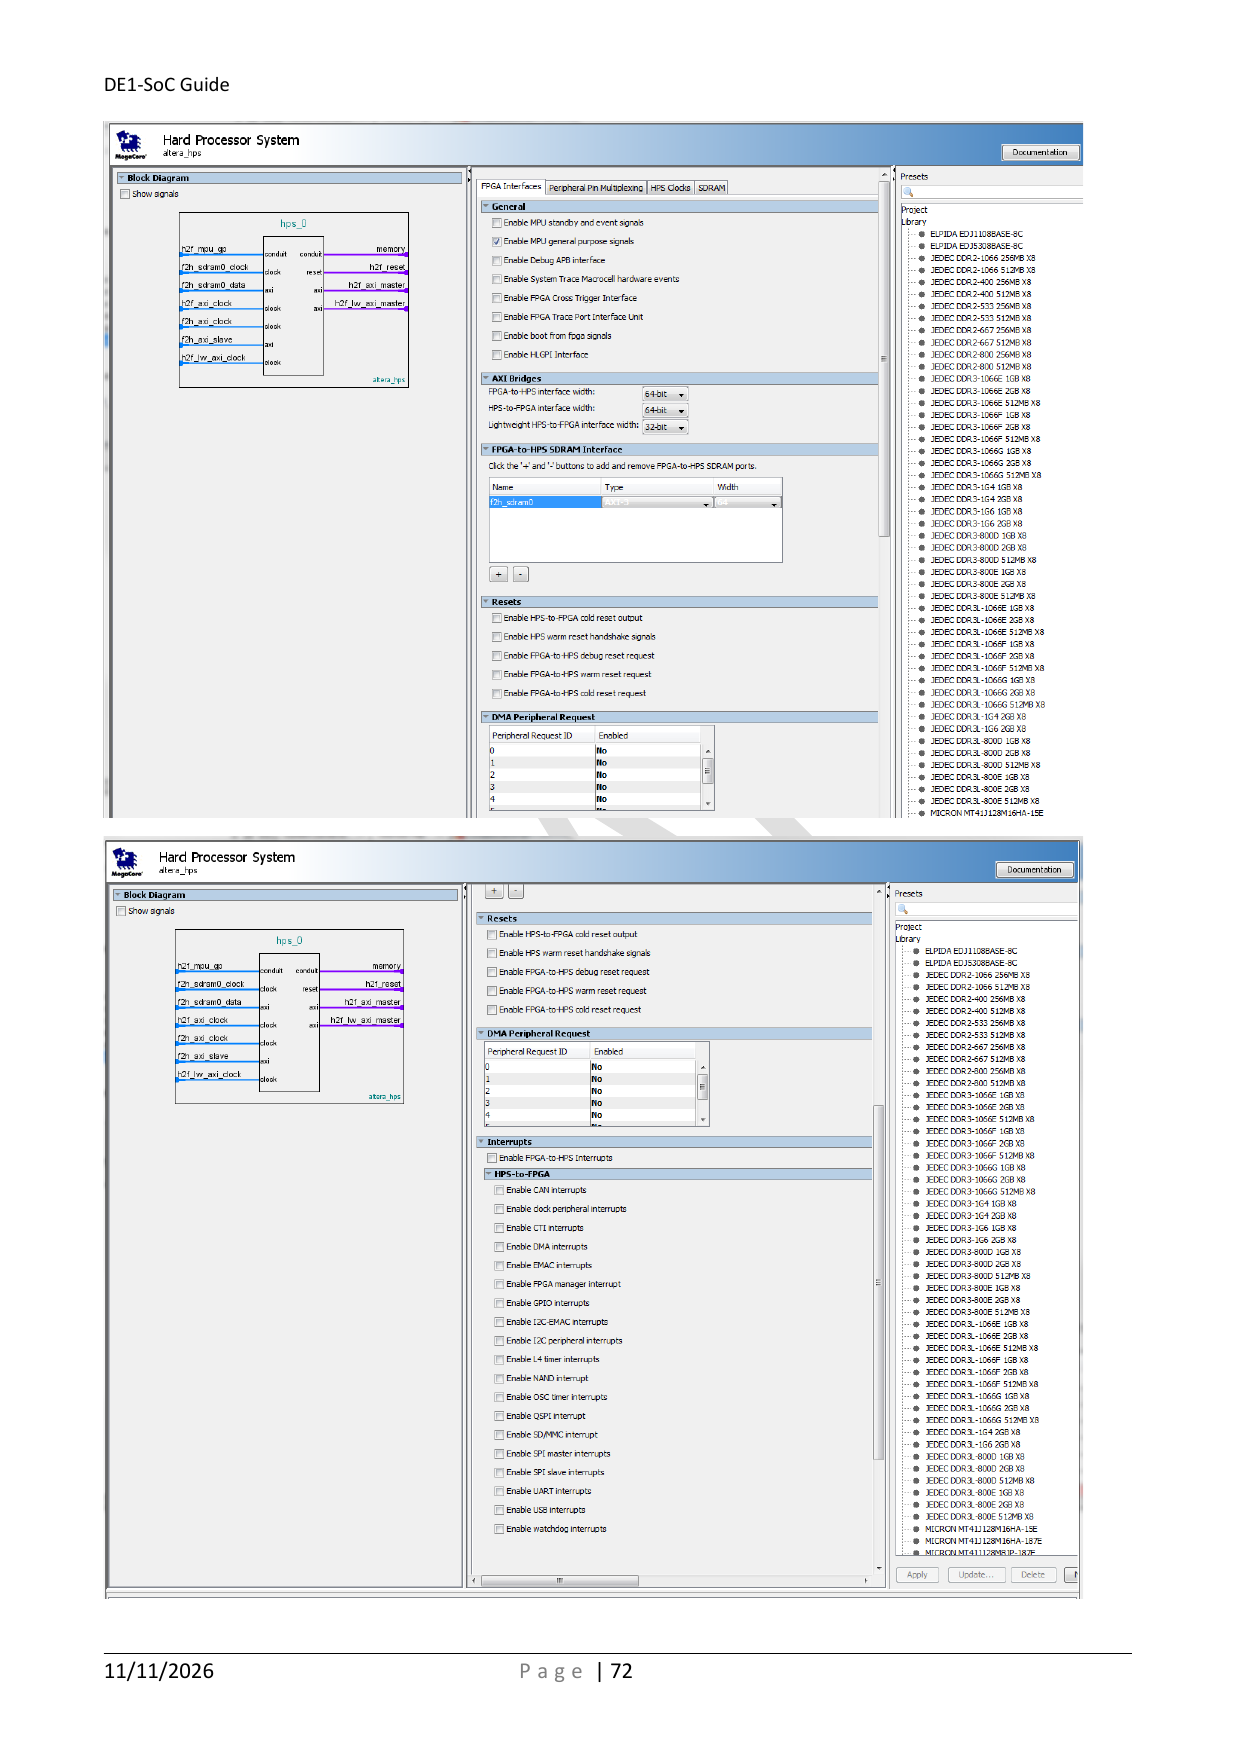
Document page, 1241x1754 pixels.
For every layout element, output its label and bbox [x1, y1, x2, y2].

picture [103, 121, 1084, 818]
picture [103, 836, 1084, 1599]
